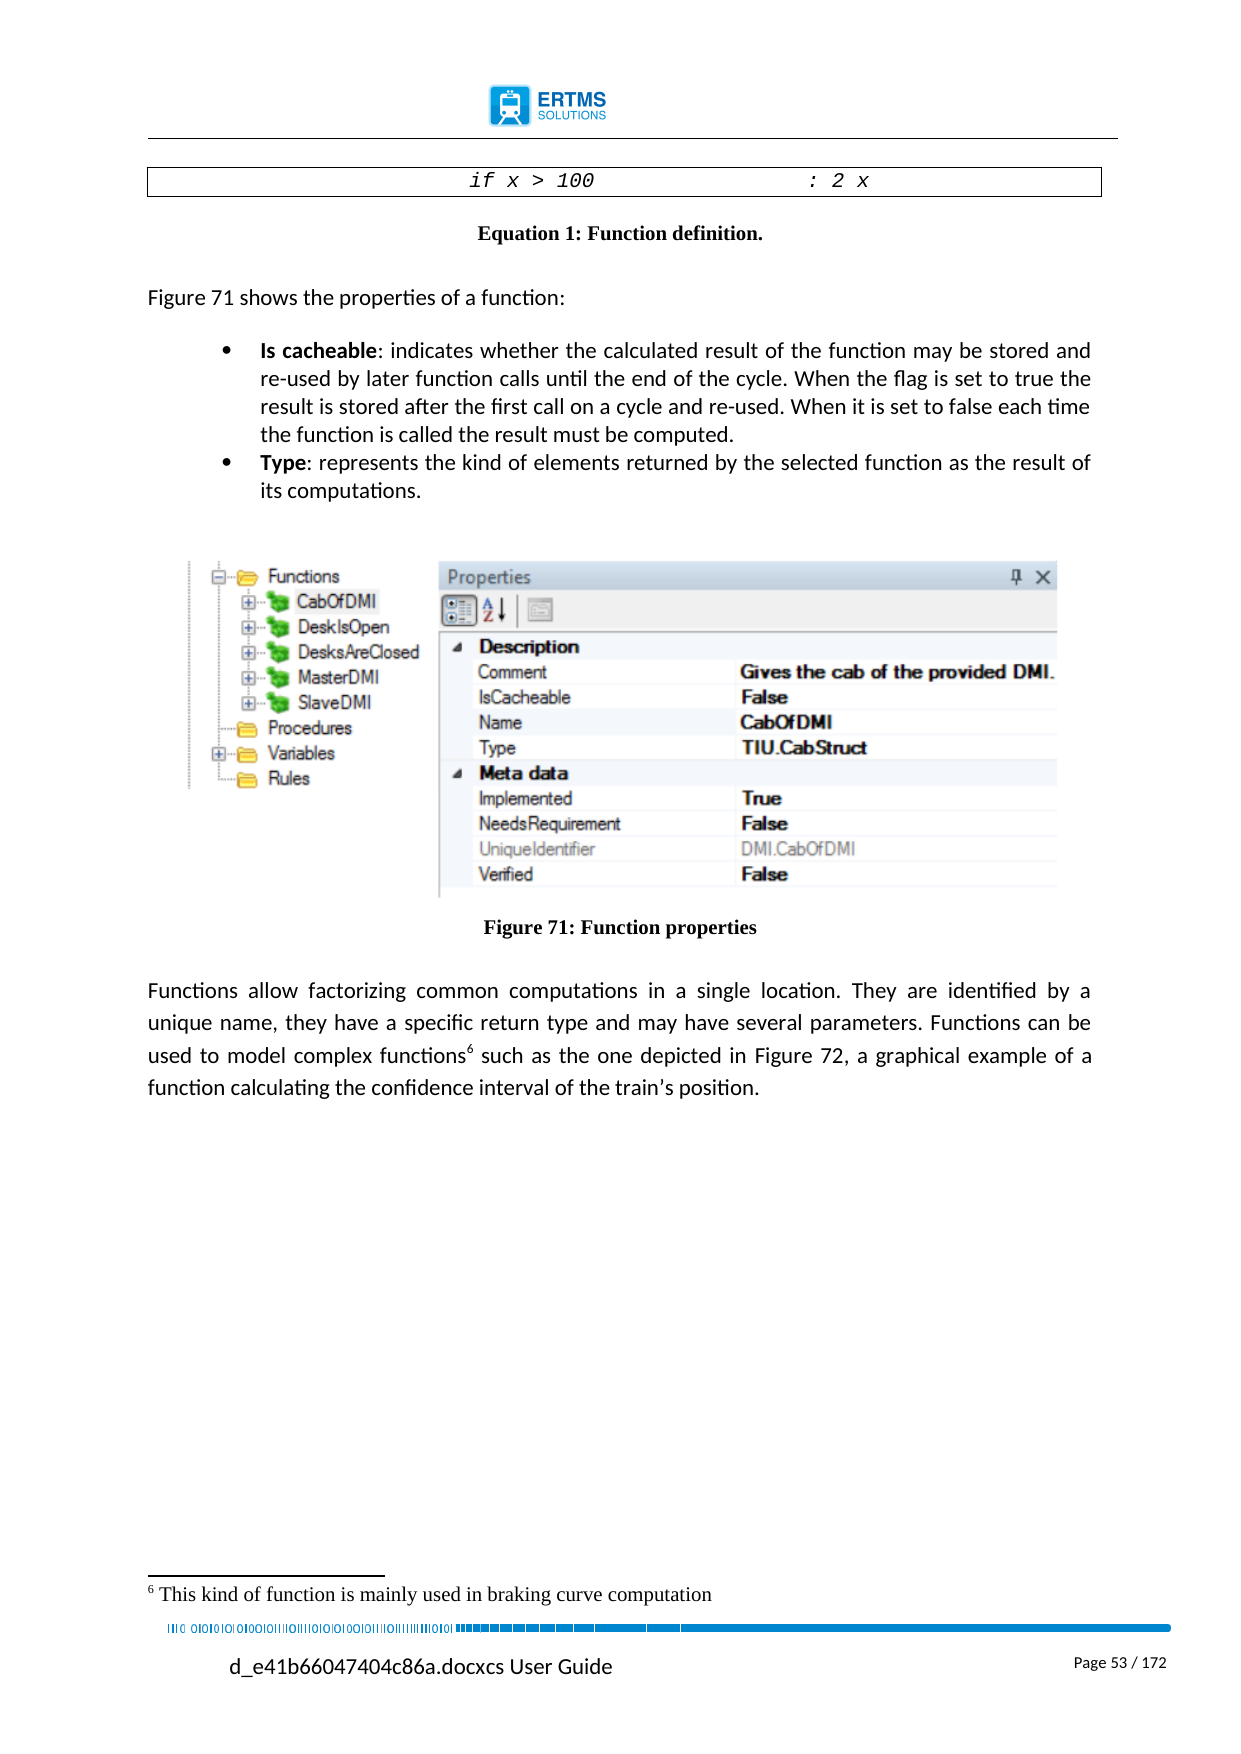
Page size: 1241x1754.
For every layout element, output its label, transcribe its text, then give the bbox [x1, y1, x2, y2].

text Figure 71 shows the properties of a function: [148, 283, 1093, 311]
text if x > 100 : 2 x [148, 168, 1101, 196]
picture [477, 73, 617, 138]
picture [167, 1624, 1171, 1633]
text Functions allow factorizing common computations in a single location. They are identified by a unique name, they have a specific return type and may have several parameters. Functions can be used to model complex functions such as the one depicted in Figure 72, a graphical example of a function calculating the confidence interval of the train’s position. [148, 976, 1093, 1101]
list Type: represents the kind of elements returned by the selected function as the result of its computations. [223, 448, 1093, 504]
text Figure 71: Function properties [148, 915, 1093, 939]
list Is cacheable: indicates whether the calculated result of the function may be stored and re-used by later function calls until the end of the cycle. When the flag is set to true the result is stored after the first call on a cycle and re-used. When it is set to false each time the function is called the result must be computed. [223, 336, 1093, 448]
text Equation 1: Function definition. [148, 221, 1093, 245]
